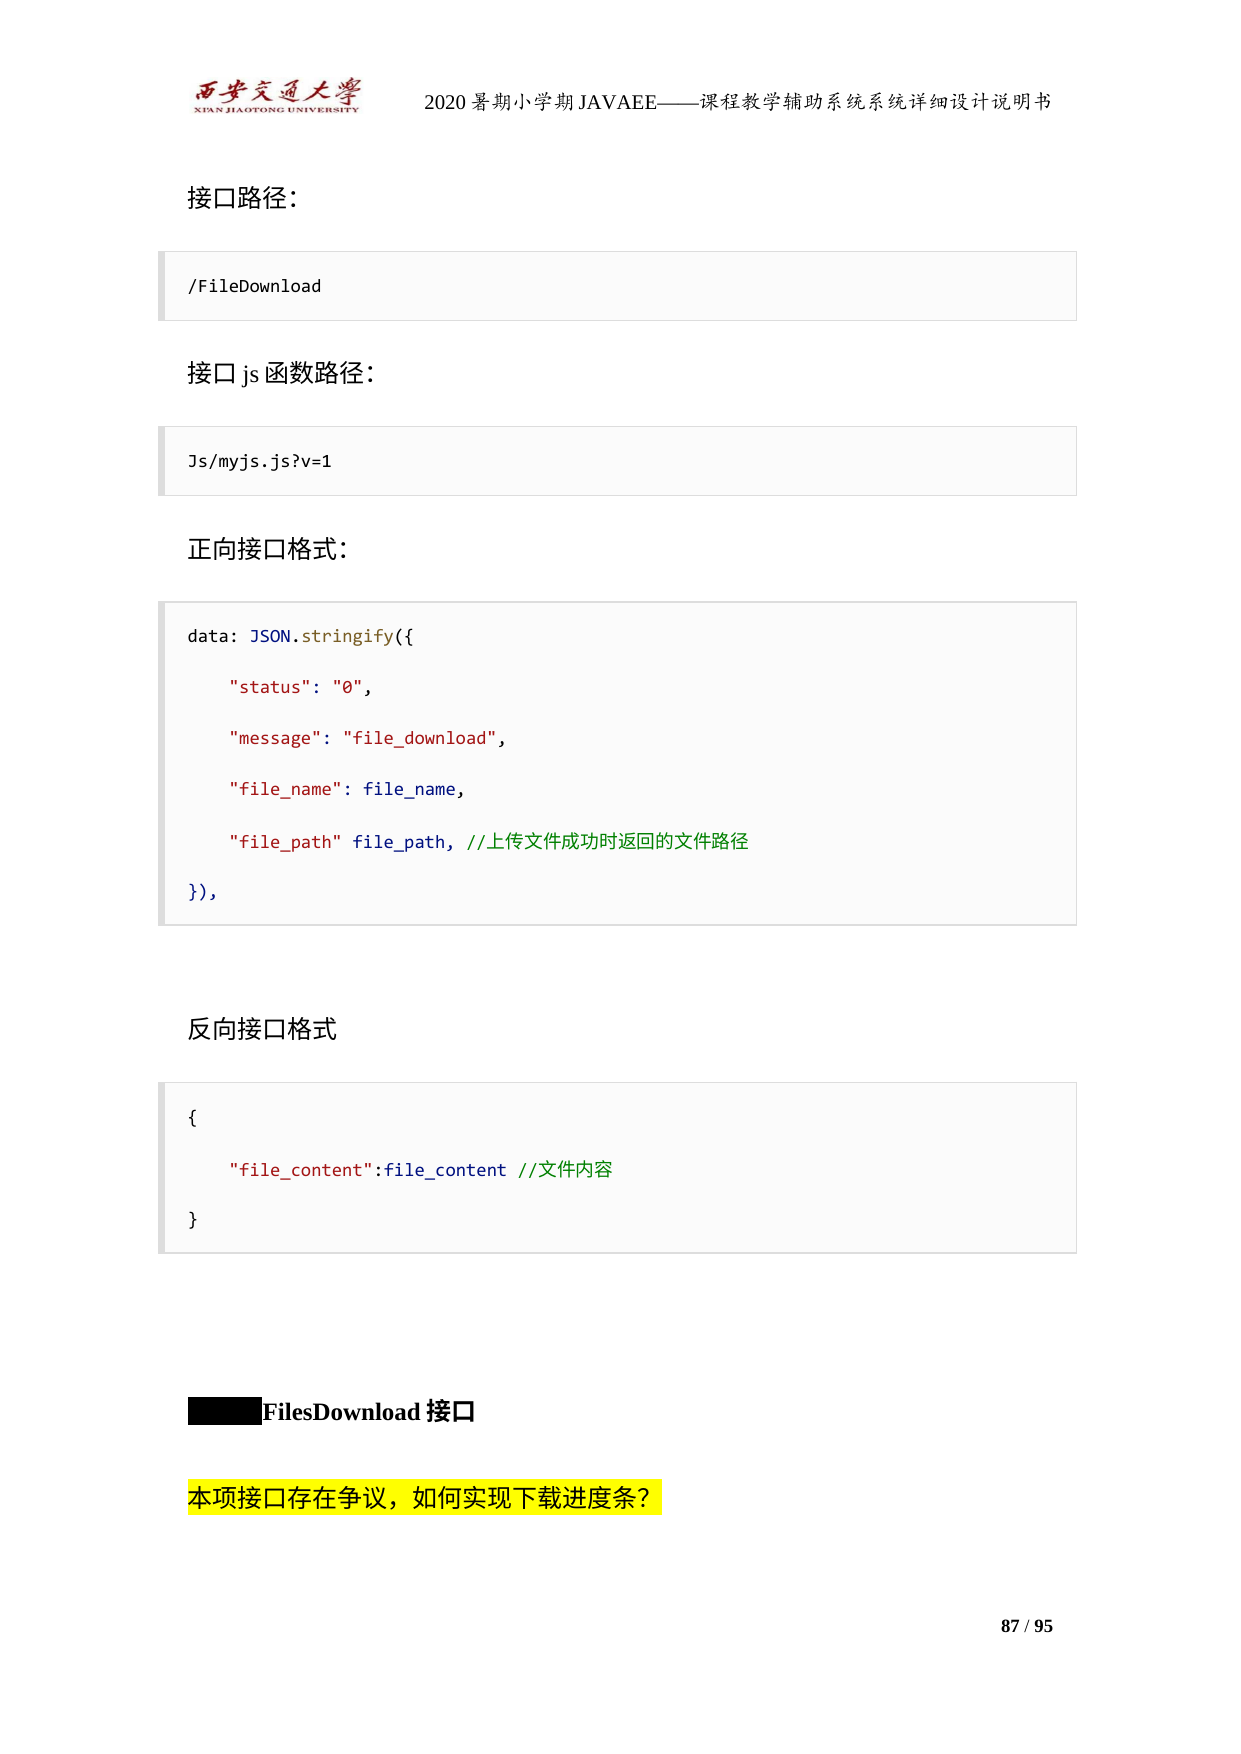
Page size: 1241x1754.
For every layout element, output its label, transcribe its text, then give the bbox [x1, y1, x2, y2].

picture [189, 77, 364, 114]
text 正向接口格式： [187, 513, 1053, 581]
subtitle FilesDownload接口 [187, 1375, 1053, 1443]
text "file_name": file_name, [165, 754, 1076, 805]
text "file_path" file_path, //上传文件成功时返回的文件路径 [165, 805, 1076, 856]
text } [165, 1183, 1076, 1252]
text /FileDownload [165, 252, 1076, 320]
text { [165, 1083, 1076, 1133]
text 接口js函数路径： [187, 338, 1053, 406]
text "message": "file_download", [165, 703, 1076, 754]
text 反向接口格式 [187, 994, 1053, 1062]
text Js/myjs.js?v=1 [165, 427, 1076, 495]
text 本项接口存在争议，如何实现下载进度条？ [187, 1463, 1053, 1531]
text data: JSON.stringify({ [165, 603, 1076, 652]
text }), [165, 856, 1076, 924]
text 接口路径： [187, 163, 1053, 231]
text "file_content":file_content //文件内容 [165, 1133, 1076, 1183]
text "status": "0", [165, 652, 1076, 703]
